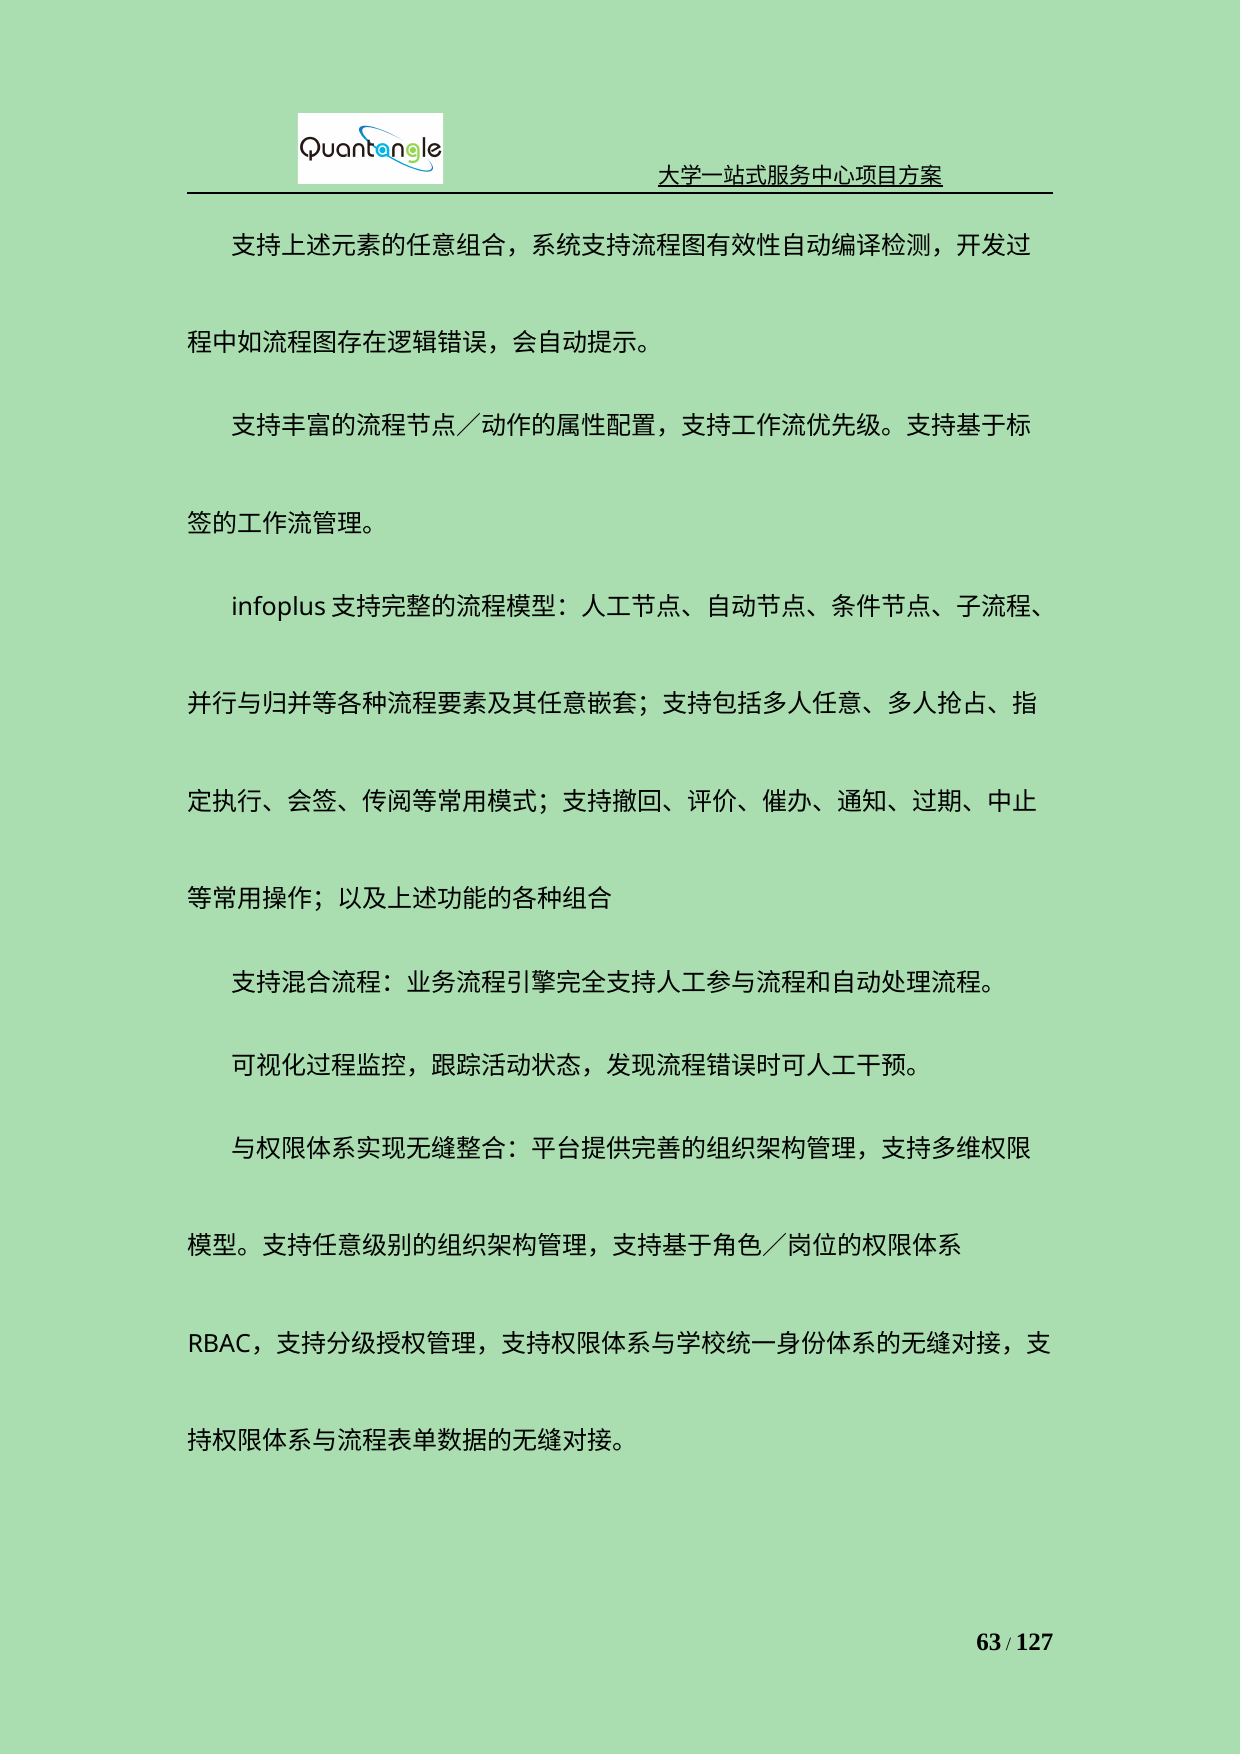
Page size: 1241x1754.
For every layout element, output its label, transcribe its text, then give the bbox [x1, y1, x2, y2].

text 支持混合流程：业务流程引擎完全支持人工参与流程和自动处理流程。 [187, 948, 1053, 1013]
picture [297, 113, 444, 184]
text infoplus支持完整的流程模型：人工节点、自动节点、条件节点、子流程、并行与归并等各种流程要素及其任意嵌套；支持包括多人任意、多人抢占、指定执行、会签、传阅等常用模式；支持撤回、评价、催办、通知、过期、中止等常用操作；以及上述功能的各种组合 [187, 572, 1053, 929]
text 与权限体系实现无缝整合：平台提供完善的组织架构管理，支持多维权限模型。支持任意级别的组织架构管理，支持基于角色／岗位的权限体系RBAC，支持分级授权管理，支持权限体系与学校统一身份体系的无缝对接，支持权限体系与流程表单数据的无缝对接。 [187, 1114, 1053, 1471]
text 可视化过程监控，跟踪活动状态，发现流程错误时可人工干预。 [187, 1031, 1053, 1096]
text 支持丰富的流程节点／动作的属性配置，支持工作流优先级。支持基于标签的工作流管理。 [187, 391, 1053, 554]
text 支持上述元素的任意组合，系统支持流程图有效性自动编译检测，开发过程中如流程图存在逻辑错误，会自动提示。 [187, 211, 1053, 373]
